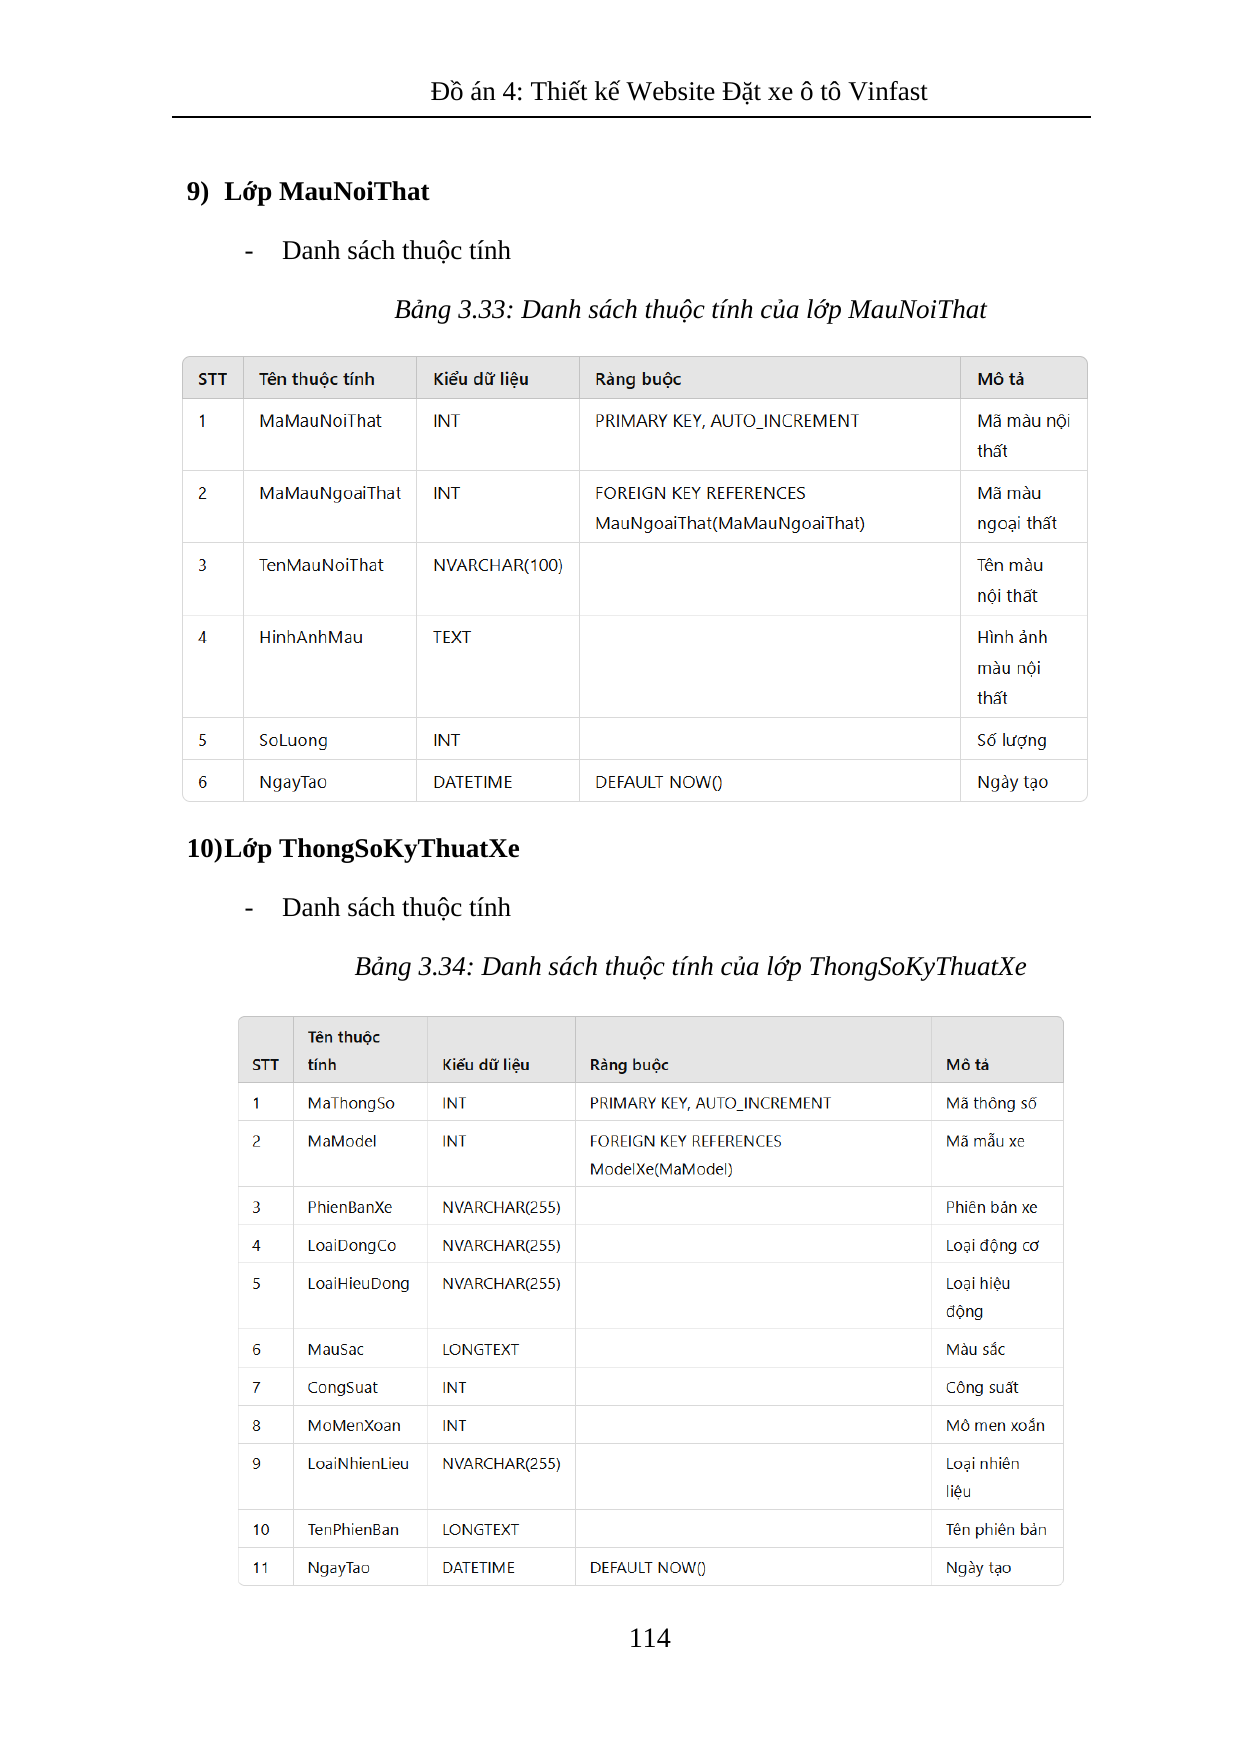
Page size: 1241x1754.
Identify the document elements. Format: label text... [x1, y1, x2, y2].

list Lớp ThongSoKyThuatXe [187, 832, 1122, 863]
text Bảng 3.34: Danh sách thuộc tính của lớp ThongSoKyThuatXe [262, 950, 1122, 982]
list Danh sách thuộc tính [244, 891, 1122, 922]
list Lớp MauNoiThat [187, 175, 1122, 206]
picture [233, 1009, 1067, 1588]
list Danh sách thuộc tính [244, 234, 1122, 266]
picture [177, 352, 1093, 804]
text Bảng 3.33: Danh sách thuộc tính của lớp MauNoiThat [262, 293, 1122, 325]
